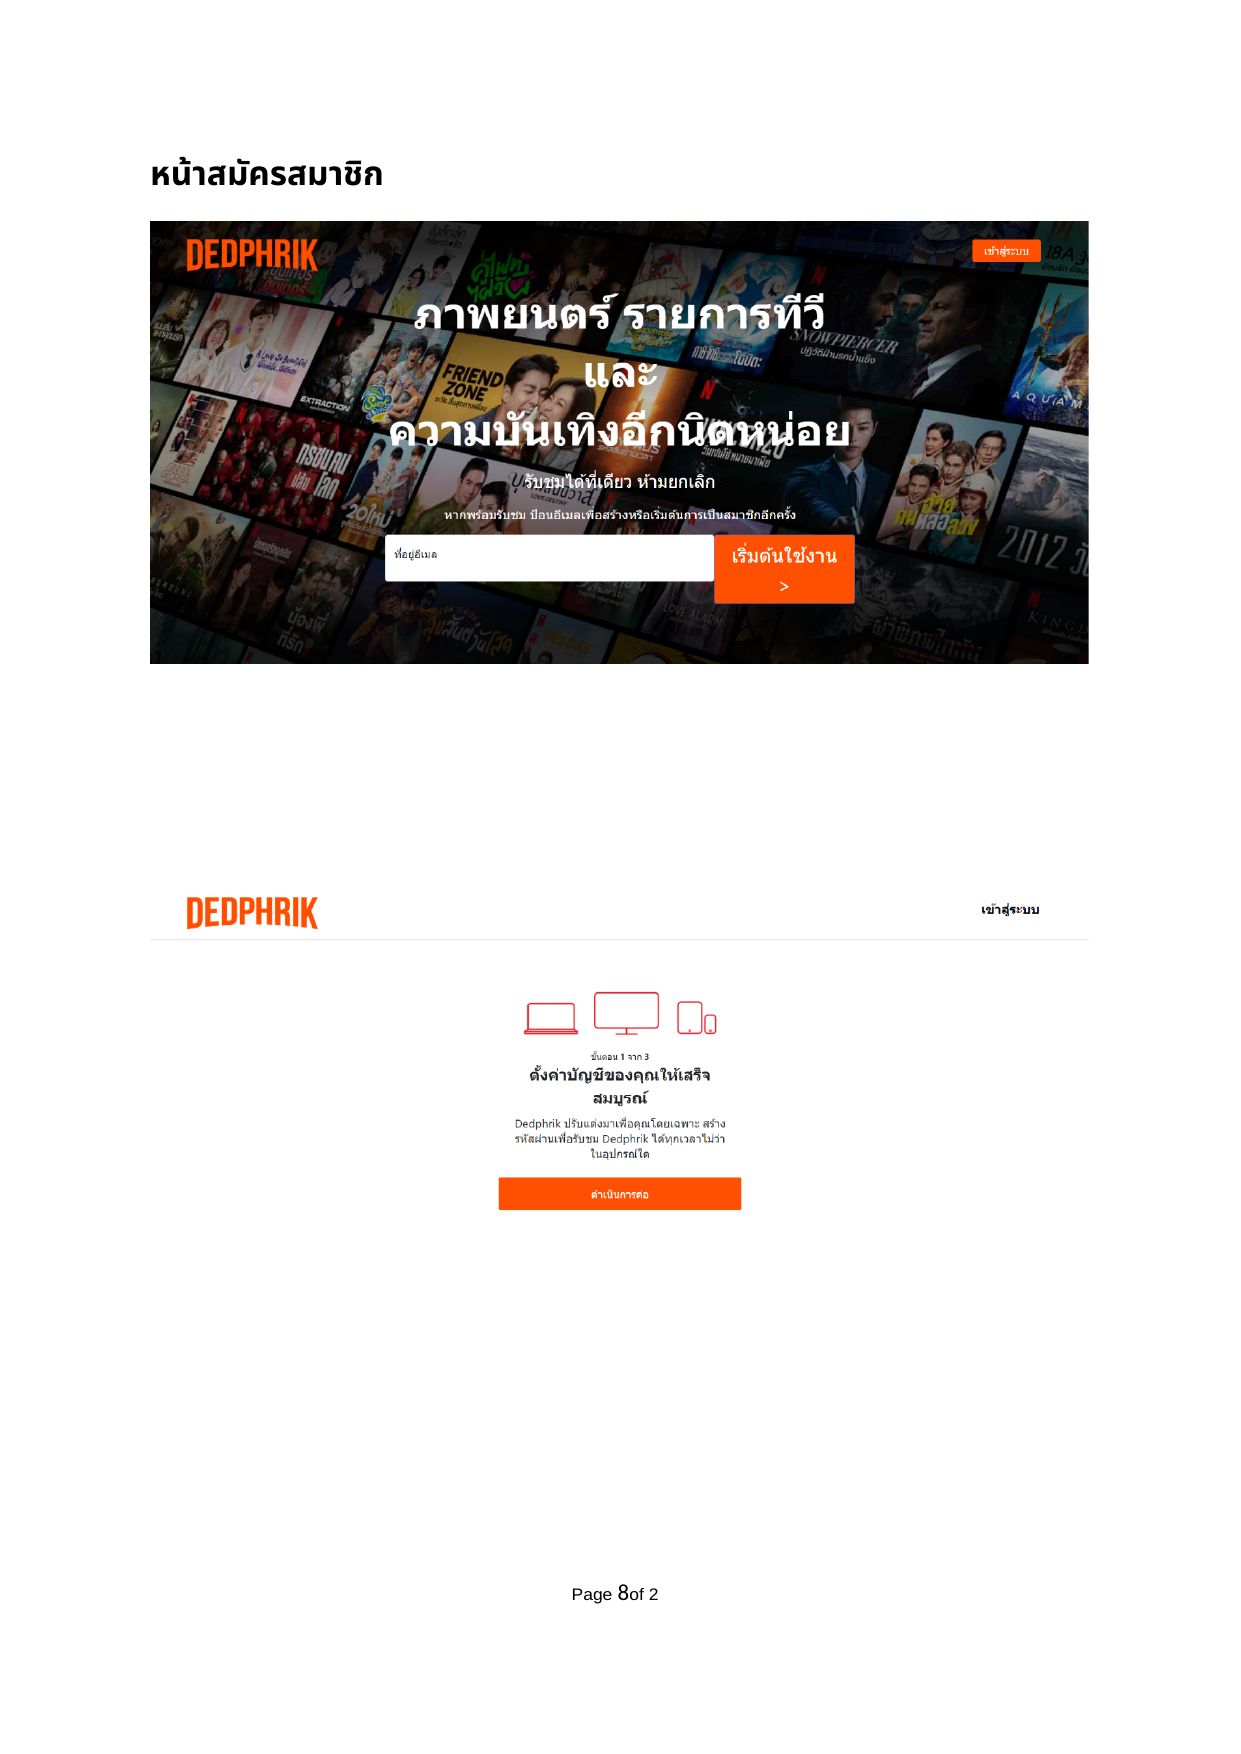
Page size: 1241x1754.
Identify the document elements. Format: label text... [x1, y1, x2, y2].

text หน้าสมัครสมาชิก [150, 150, 1090, 200]
picture [150, 221, 1089, 664]
picture [150, 878, 1089, 1321]
